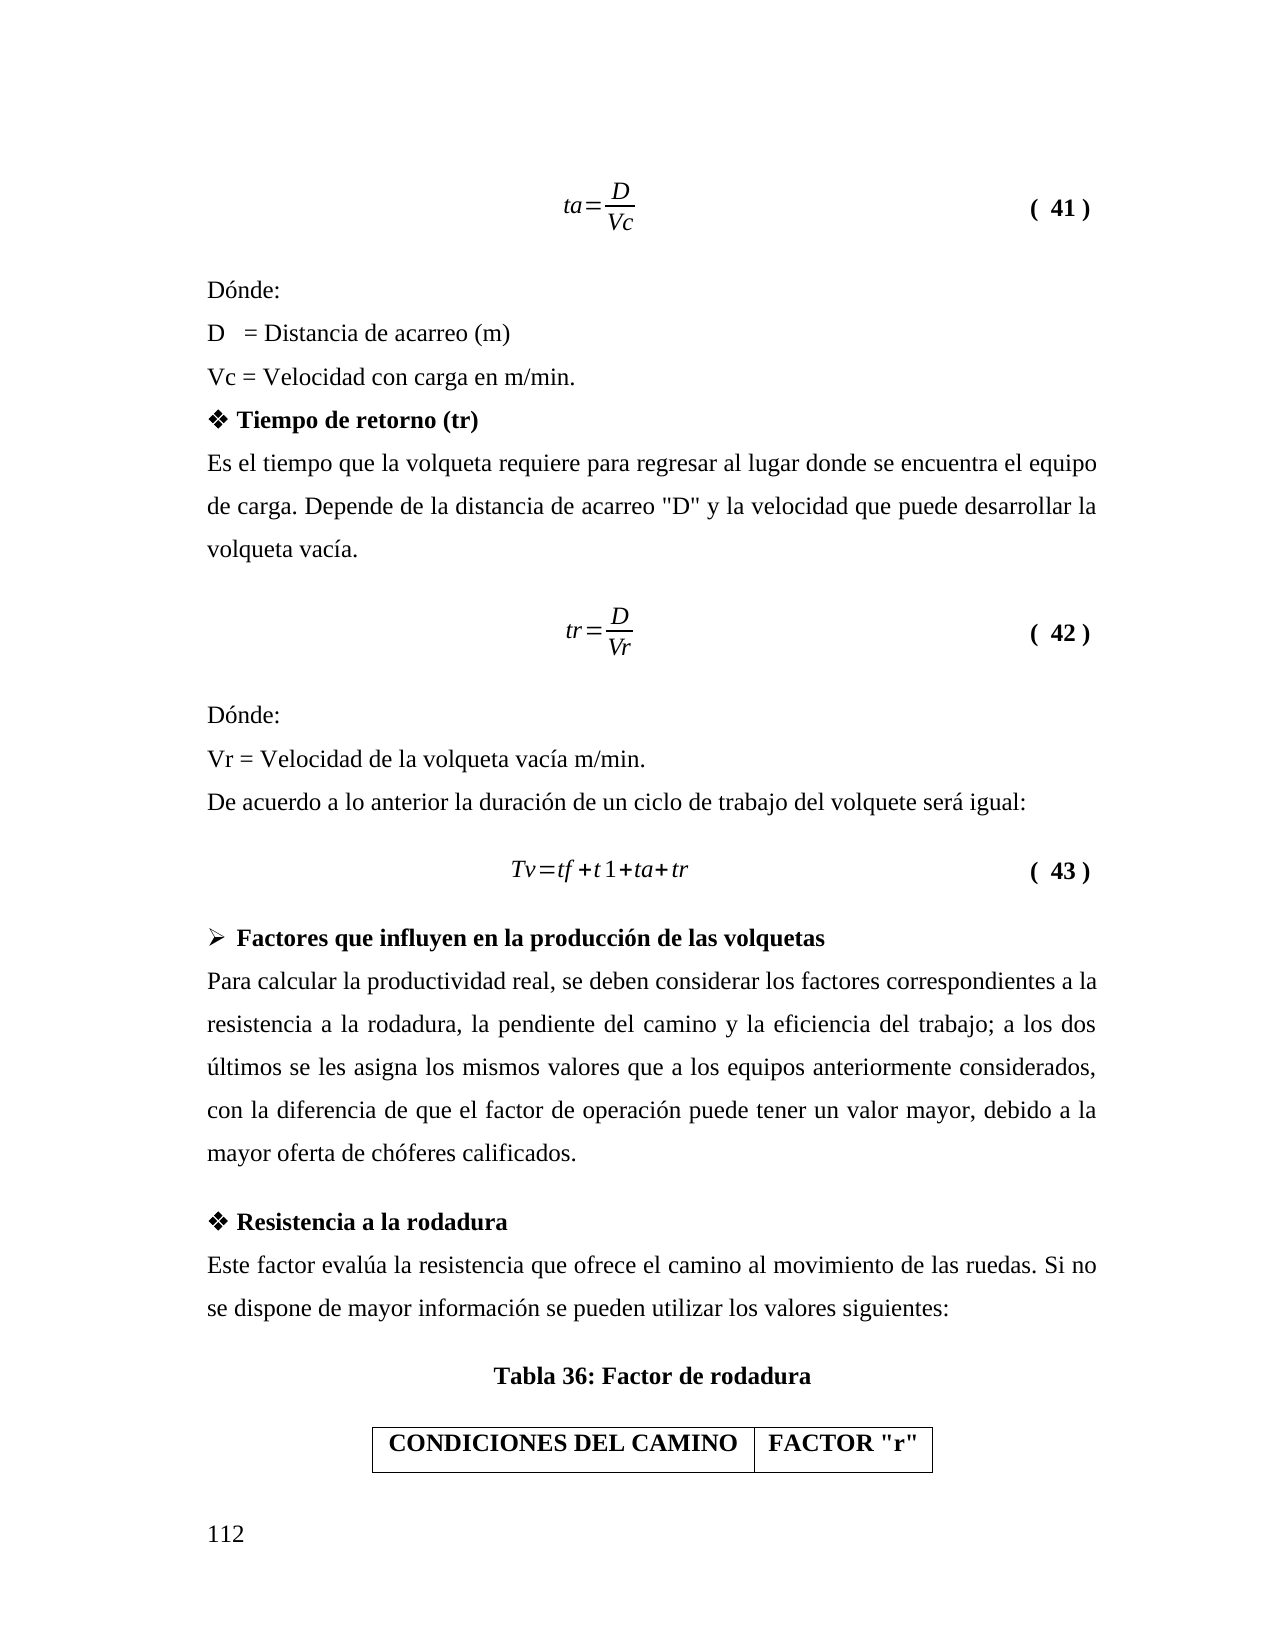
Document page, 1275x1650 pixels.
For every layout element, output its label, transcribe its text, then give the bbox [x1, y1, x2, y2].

text Es el tiempo que la volqueta requiere para regresar al lugar donde se encuentra el equipo de carga. Depende de la distancia de acarreo "D" y la velocidad que puede desarrollar la volqueta vacía. [207, 448, 1098, 563]
text De acuerdo a lo anterior la duración de un ciclo de trabajo del volquete será igual: [207, 787, 1098, 816]
text Tabla 36: Factor de rodadura [207, 1361, 1098, 1390]
text Vr = Velocidad de la volqueta vacía m/min. [207, 744, 1098, 772]
text Dónde: [207, 275, 1098, 304]
text D = Distancia de acarreo (m) [207, 318, 1098, 347]
text Dónde: [207, 701, 1098, 729]
list Tiempo de retorno (tr) [207, 405, 1098, 433]
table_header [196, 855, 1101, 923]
list Resistencia a la rodadura [207, 1207, 1098, 1235]
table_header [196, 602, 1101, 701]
text Este factor evalúa la resistencia que ofrece el camino al movimiento de las ruedas. Si no se dispone de mayor información se pueden utilizar los valores siguientes: [207, 1250, 1098, 1322]
text Vc = Velocidad con carga en m/min. [207, 362, 1098, 390]
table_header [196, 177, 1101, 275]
list Factores que influyen en la producción de las volquetas [207, 923, 1098, 952]
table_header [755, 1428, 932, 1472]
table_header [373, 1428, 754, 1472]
text Para calcular la productividad real, se deben considerar los factores correspondientes a la resistencia a la rodadura, la pendiente del camino y la eficiencia del trabajo; a los dos últimos se les asigna los mismos valores que a los equipos anteriormente considerados, con la diferencia de que el factor de operación puede tener un valor mayor, debido a la mayor oferta de chóferes calificados. [207, 966, 1098, 1167]
